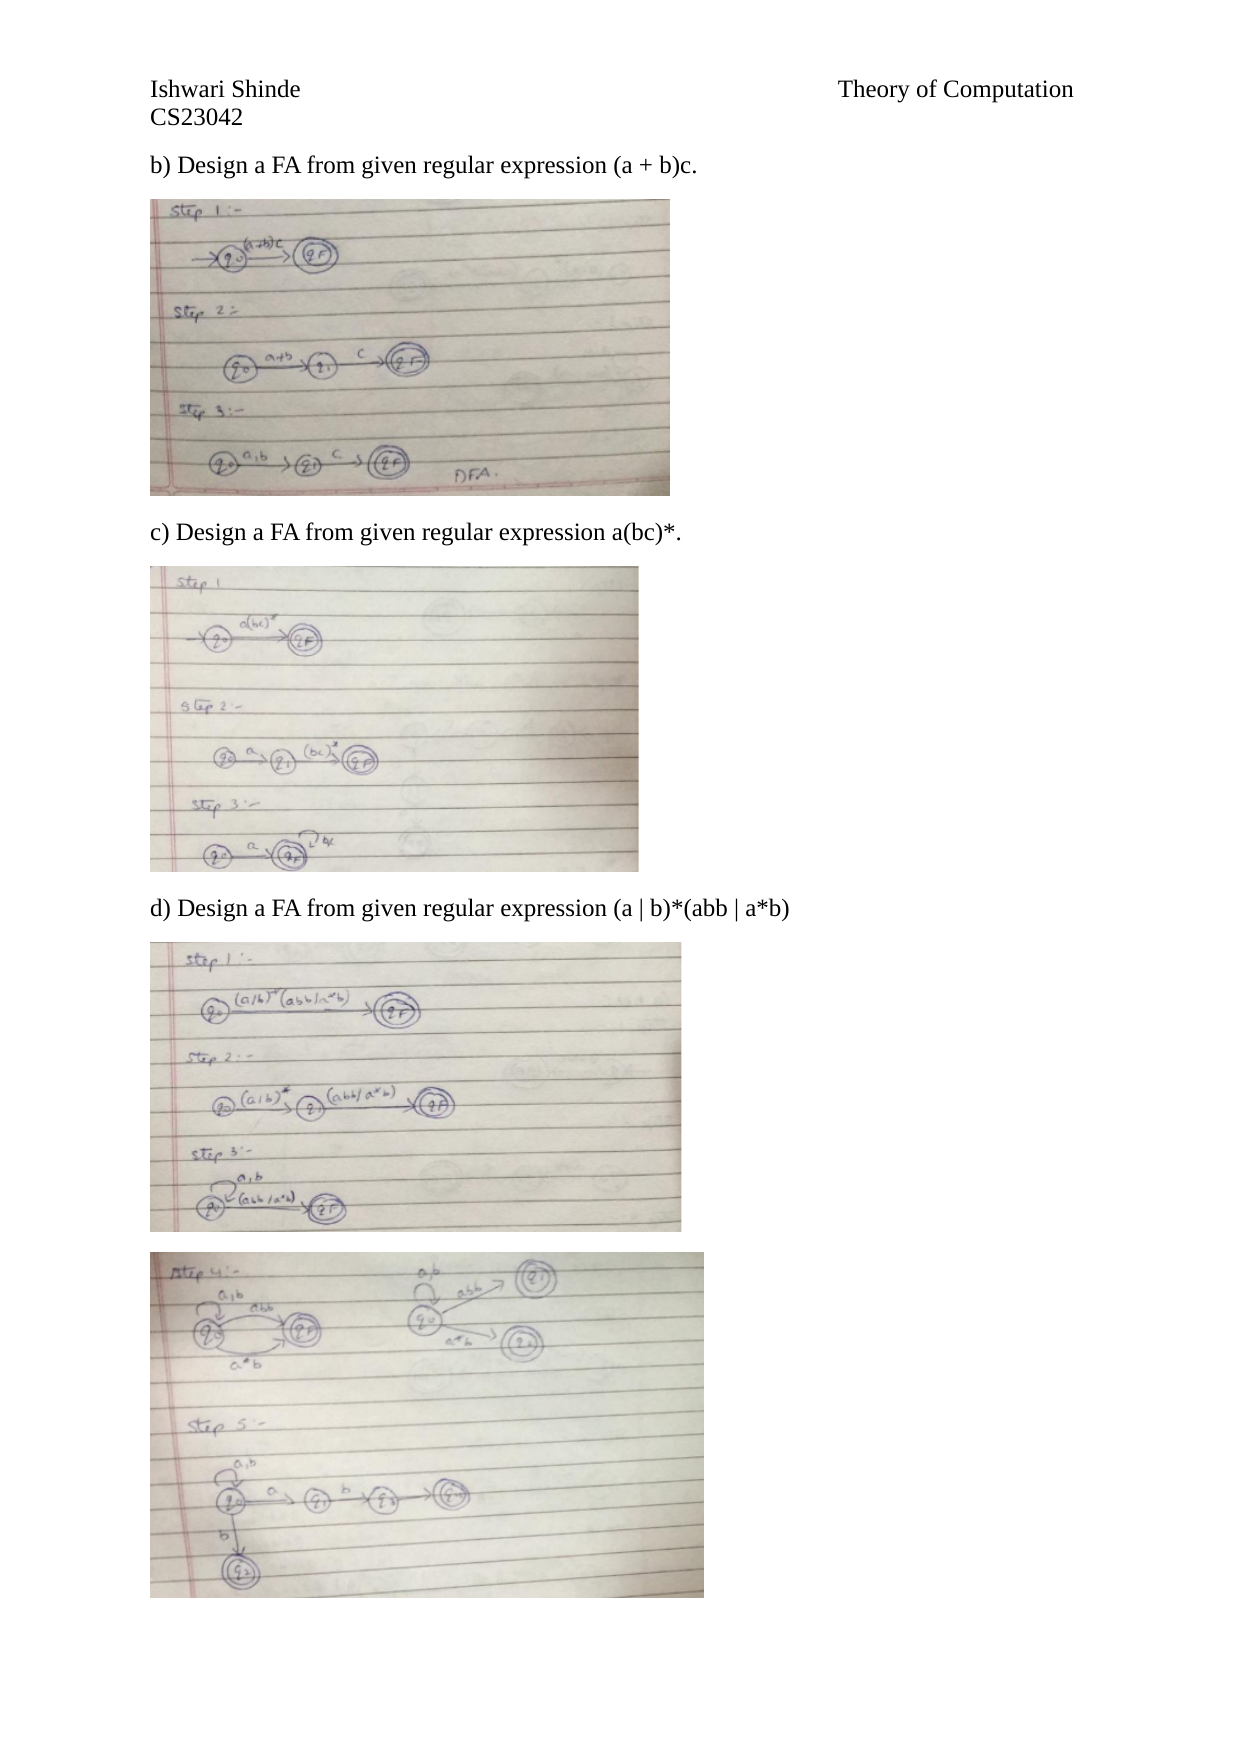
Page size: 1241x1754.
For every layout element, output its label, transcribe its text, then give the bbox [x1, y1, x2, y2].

text d) Design a FA from given regular expression (a | b)*(abb | a*b) [150, 893, 1090, 922]
picture [150, 1252, 704, 1598]
picture [150, 199, 670, 496]
picture [150, 566, 639, 872]
text c) Design a FA from given regular expression a(bc)*. [150, 517, 1090, 546]
text b) Design a FA from given regular expression (a + b)c. [150, 150, 1090, 179]
picture [150, 942, 682, 1232]
